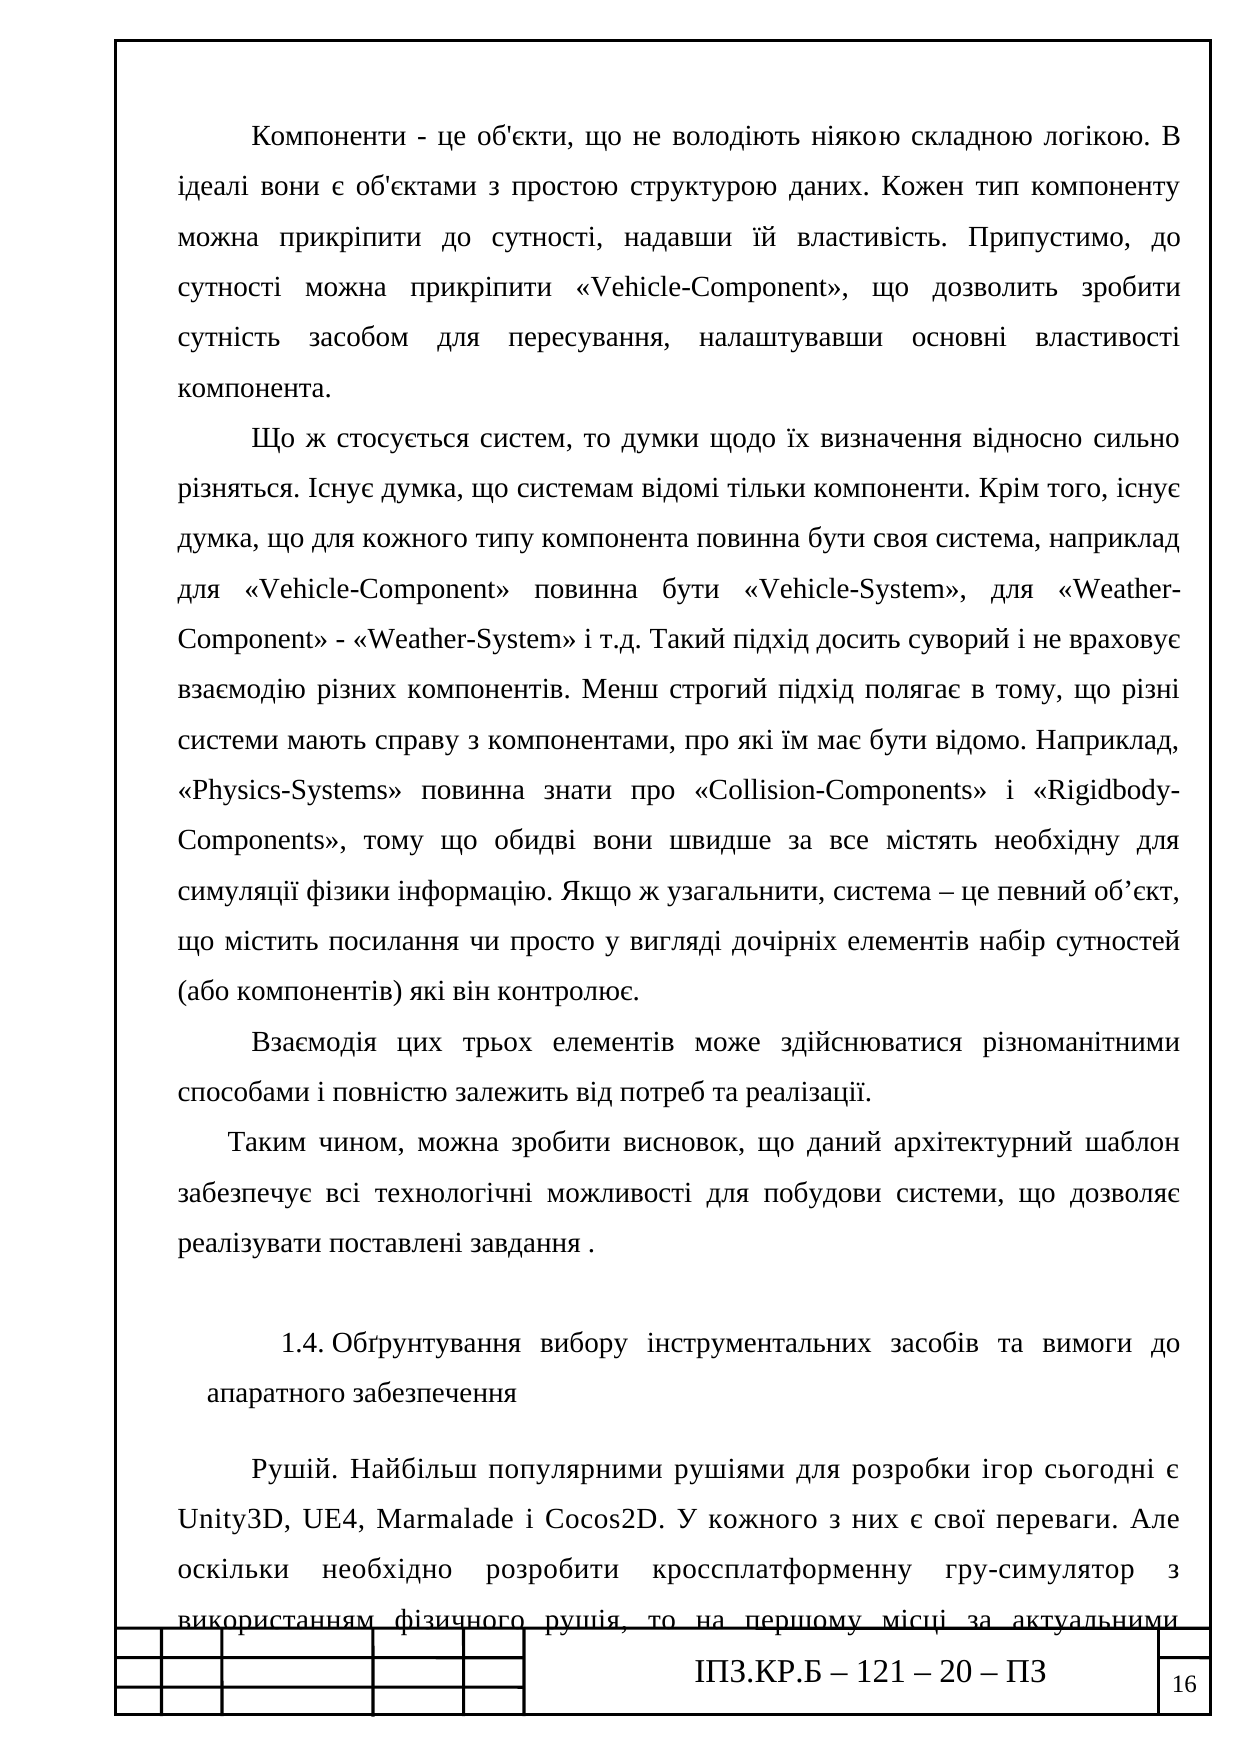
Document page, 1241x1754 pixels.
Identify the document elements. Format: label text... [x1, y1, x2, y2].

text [177, 1451, 1181, 1635]
text Взаємодія цих трьох елементів може здійснюватися різноманітними способами і повністю залежить від потреб та реалізації. [177, 1024, 1181, 1108]
text Компоненти - це об'єкти, що не володіють ніякою складною логікою. В ідеалі вони є об'єктами з простою структурою даних. Кожен тип компоненту можна прикріпити до сутності, надавши їй властивість. Припустимо, до сутності можна прикріпити «Vehicle-Component», що дозволить зробити сутність засобом для пересування, налаштувавши основні властивості компонента. [177, 118, 1181, 403]
text Що ж стосується систем, то думки щодо їх визначення відносно сильно різняться. Існує думка, що системам відомі тільки компоненти. Крім того, існує думка, що для кожного типу компонента повинна бути своя система, наприклад для «Vehicle-Component» повинна бути «Vehicle-System», для «Weather-Component» - «Weather-System» і т.д. Такий підхід досить суворий і не враховує взаємодію різних компонентів. Менш строгий підхід полягає в тому, що різні системи мають справу з компонентами, про які їм має бути відомо. Наприклад, «Physics-Systems» повинна знати про «Collision-Components» і «Rigidbody-Components», тому що обидві вони швидше за все містять необхідну для симуляції фізики інформацію. Якщо ж узагальнити, система – це певний об’єкт, що містить посилання чи просто у вигляді дочірніх елементів набір сутностей (або компонентів) які він контролює. [177, 420, 1181, 1007]
subtitle Обґрунтування вибору інструментальних засобів та вимоги до апаратного забезпечення [207, 1325, 1181, 1409]
text Таким чином, можна зробити висновок, що даний архітектурний шаблон забезпечує всі технологічні можливості для побудови системи, що дозволяє реалізувати поставлені завдання . [177, 1124, 1181, 1258]
